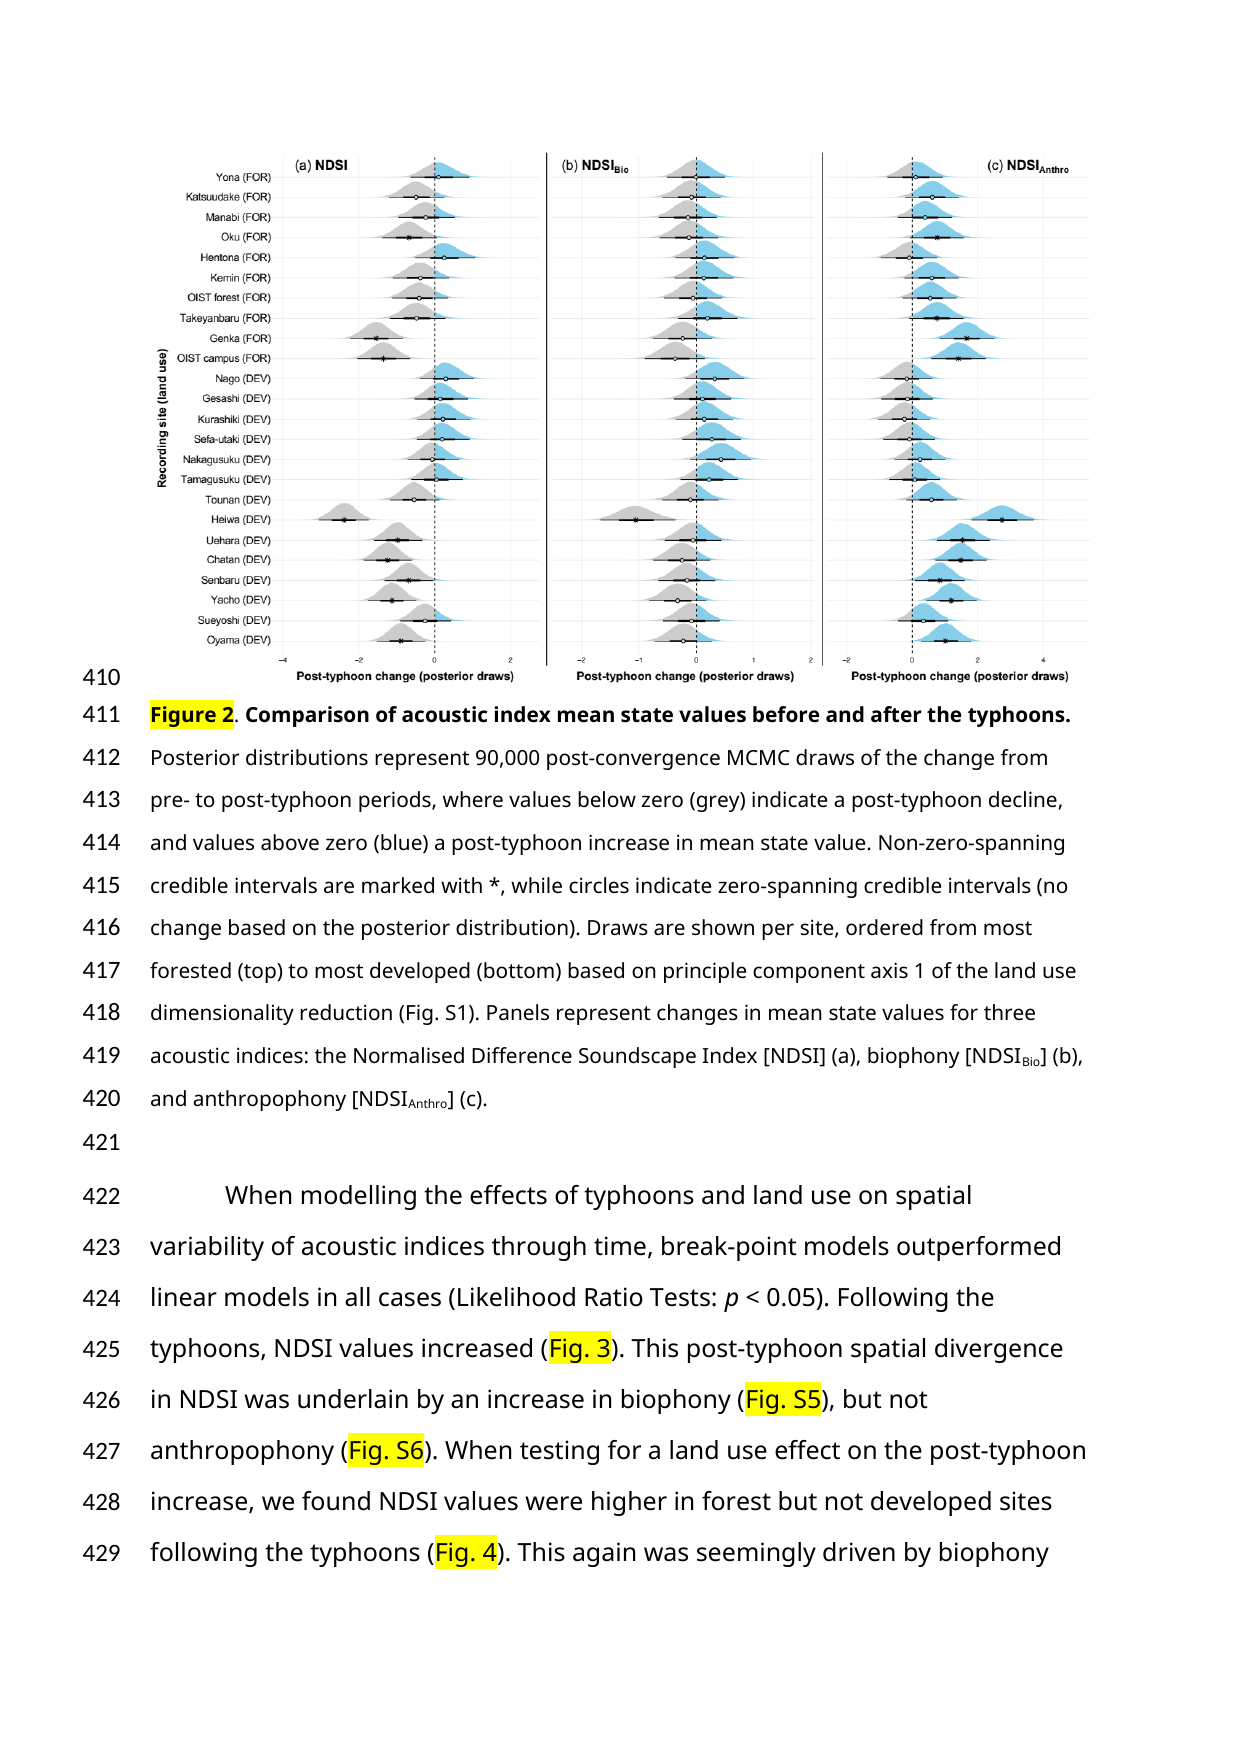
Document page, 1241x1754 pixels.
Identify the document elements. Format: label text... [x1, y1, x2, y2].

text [150, 1177, 1090, 1569]
text Figure 2. Comparison of acoustic index mean state values before and after the typhoons. Posterior distributions represent 90,000 post-convergence MCMC draws of the change from pre- to post-typhoon periods, where values below zero (grey) indicate a post-typhoon decline, and values above zero (blue) a post-typhoon increase in mean state value. Non-zero-spanning credible intervals are marked with *, while circles indicate zero-spanning credible intervals (no change based on the posterior distribution). Draws are shown per site, ordered from most forested (top) to most developed (bottom) based on principle component axis 1 of the land use dimensionality reduction (Fig. S1). Panels represent changes in mean state values for three acoustic indices: the Normalised Difference Soundscape Index [NDSI] (a), biophony [NDSIBio] (b), and anthropophony [NDSIAnthro] (c). [150, 700, 1090, 1112]
